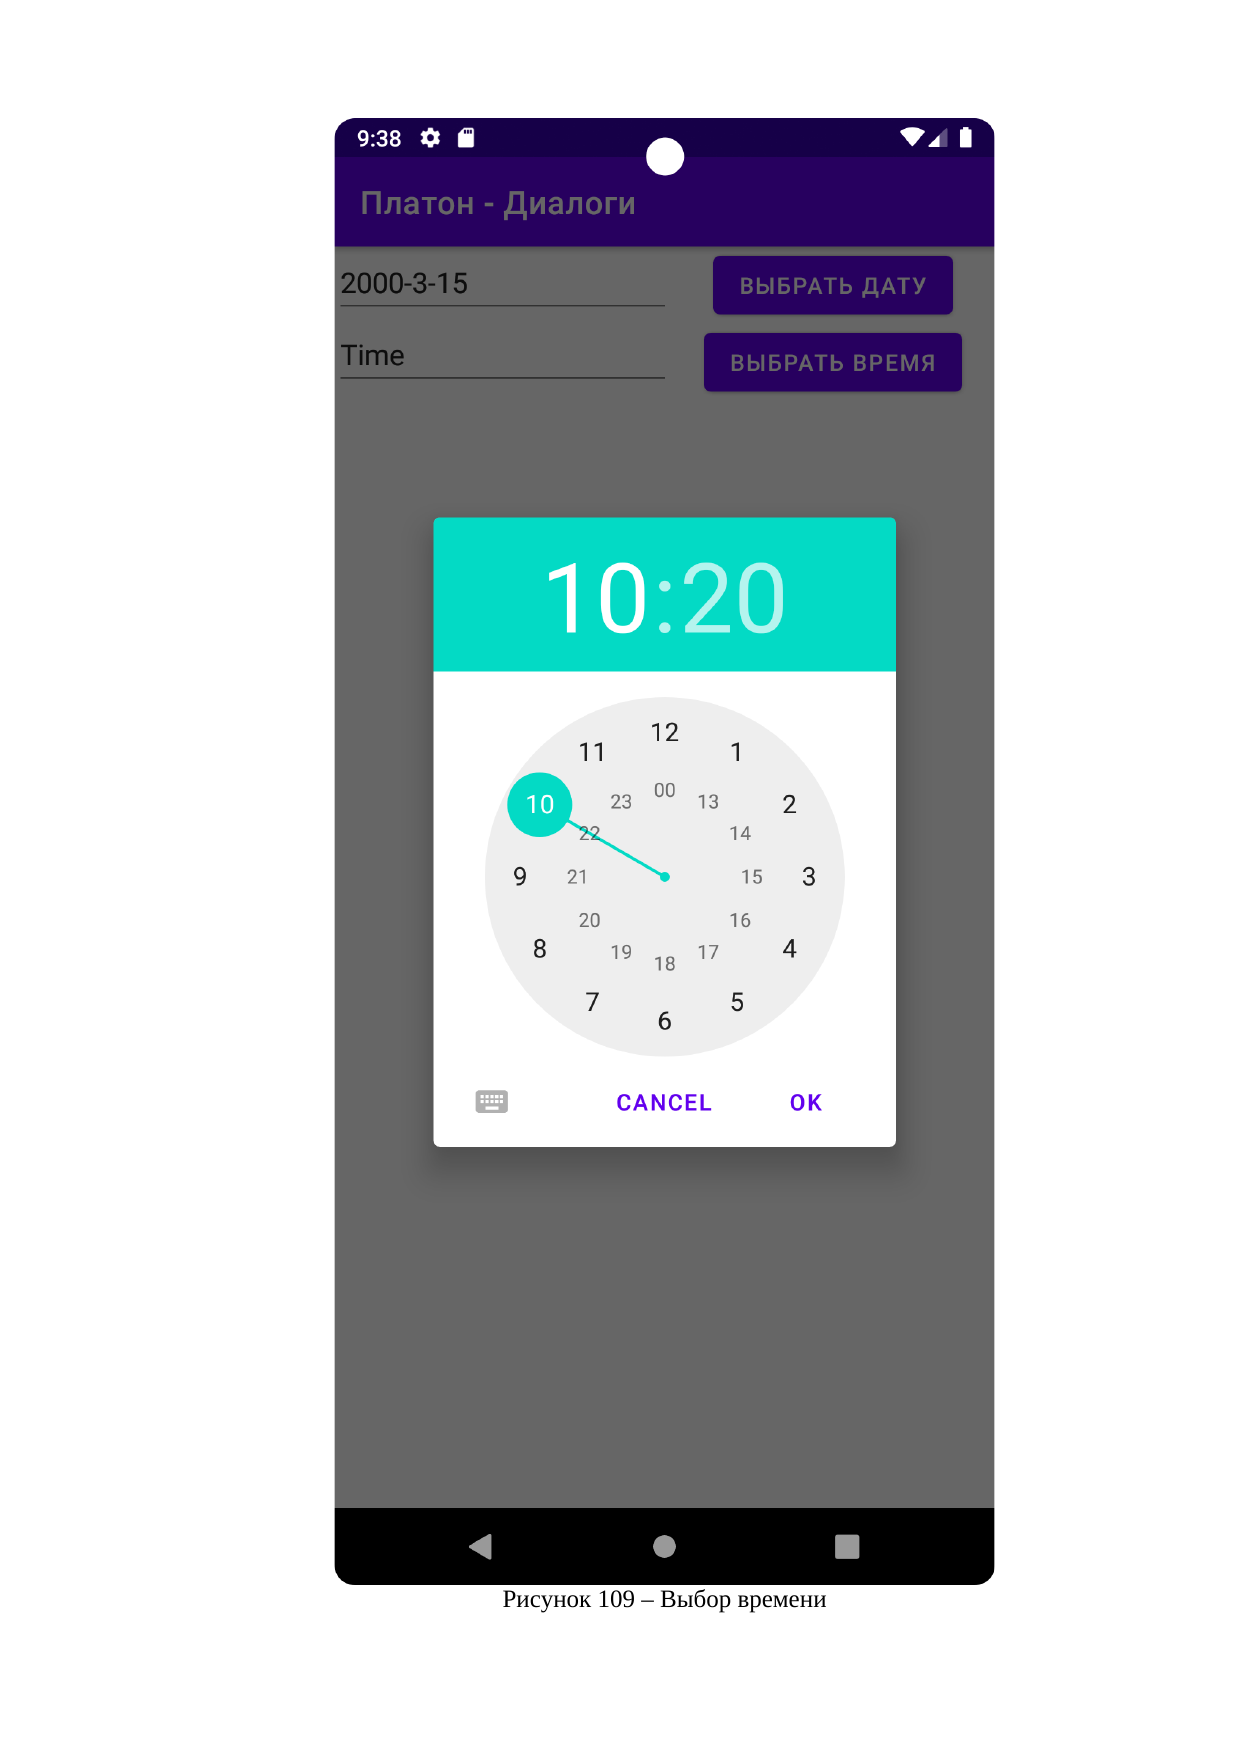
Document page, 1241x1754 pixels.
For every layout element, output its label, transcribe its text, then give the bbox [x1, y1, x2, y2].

text Рисунок 109 – Выбор времени [177, 1584, 1152, 1613]
picture [334, 118, 995, 1585]
